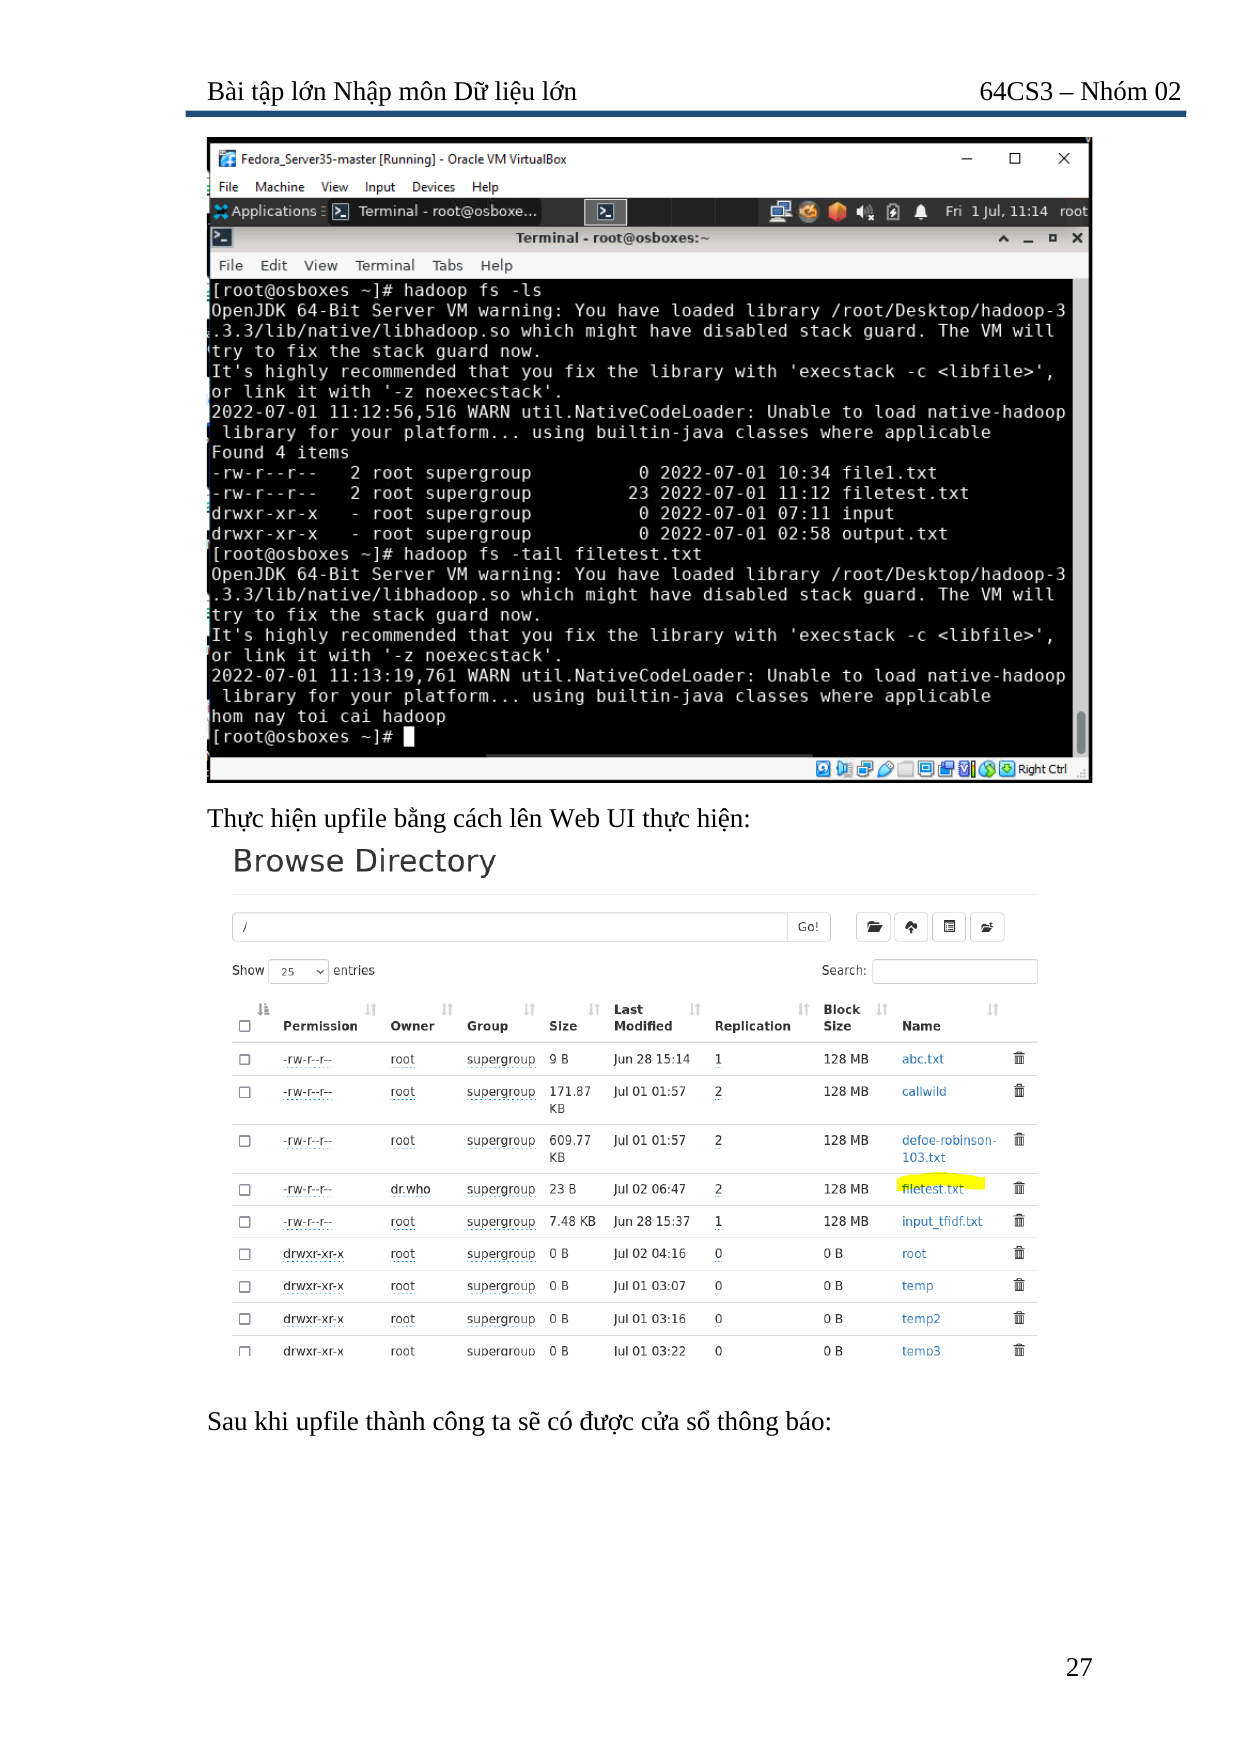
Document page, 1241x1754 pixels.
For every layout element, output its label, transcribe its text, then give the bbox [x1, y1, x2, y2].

picture [206, 137, 1093, 783]
text Thực hiện upfile bằng cách lên Web UI thực hiện: [207, 802, 1092, 833]
text Sau khi upfile thành công ta sẽ có được cửa sổ thông báo: [207, 1405, 1092, 1436]
picture [206, 842, 1093, 1356]
